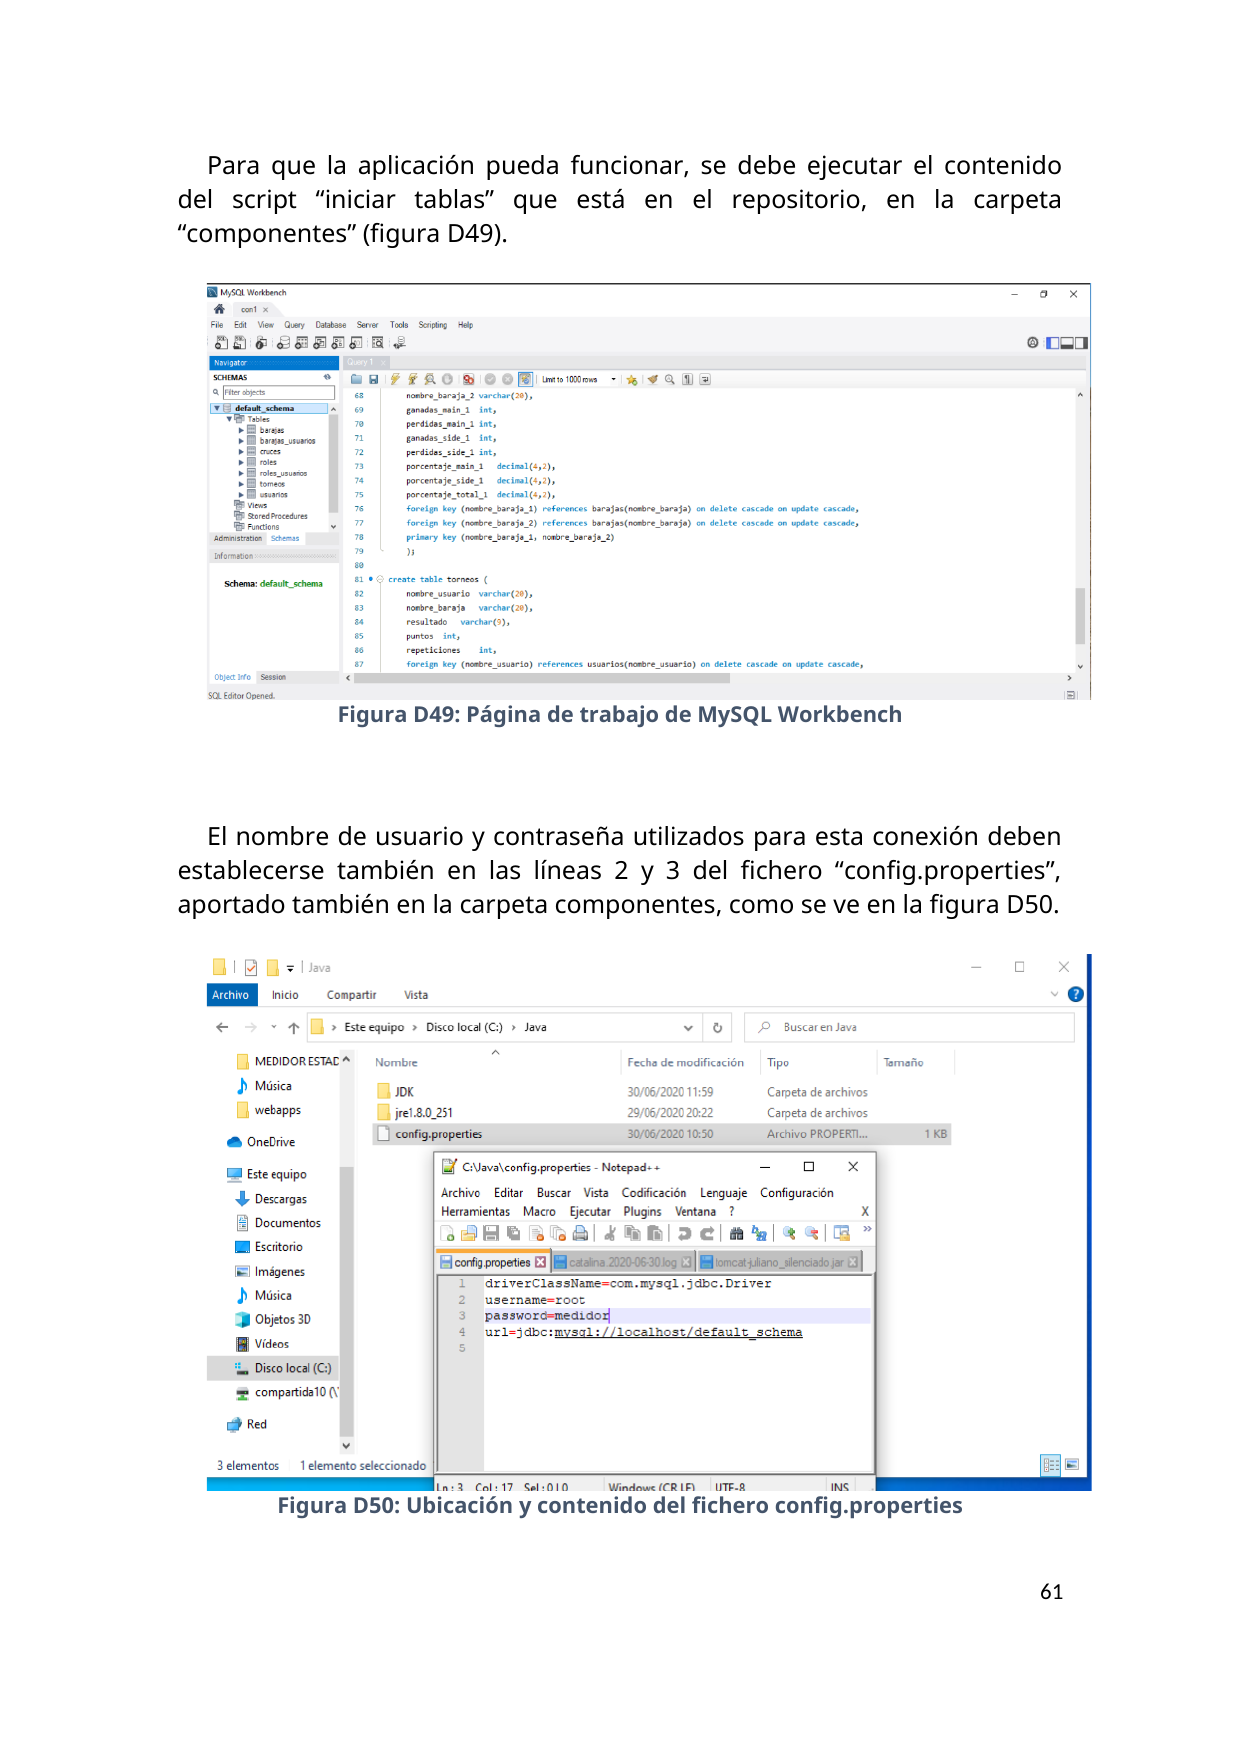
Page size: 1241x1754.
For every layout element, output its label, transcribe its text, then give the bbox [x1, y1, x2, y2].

picture [206, 954, 1092, 1491]
text El nombre de usuario y contraseña utilizados para esta conexión deben establecerse también en las líneas 2 y 3 del fichero “config.properties”, aportado también en la carpeta componentes, como se ve en la figura D50. [177, 818, 1063, 920]
picture [206, 283, 1092, 700]
text Para que la aplicación pueda funcionar, se debe ejecutar el contenido del script “iniciar tablas” que está en el repositorio, en la carpeta “componentes” (figura D49). [177, 148, 1063, 250]
